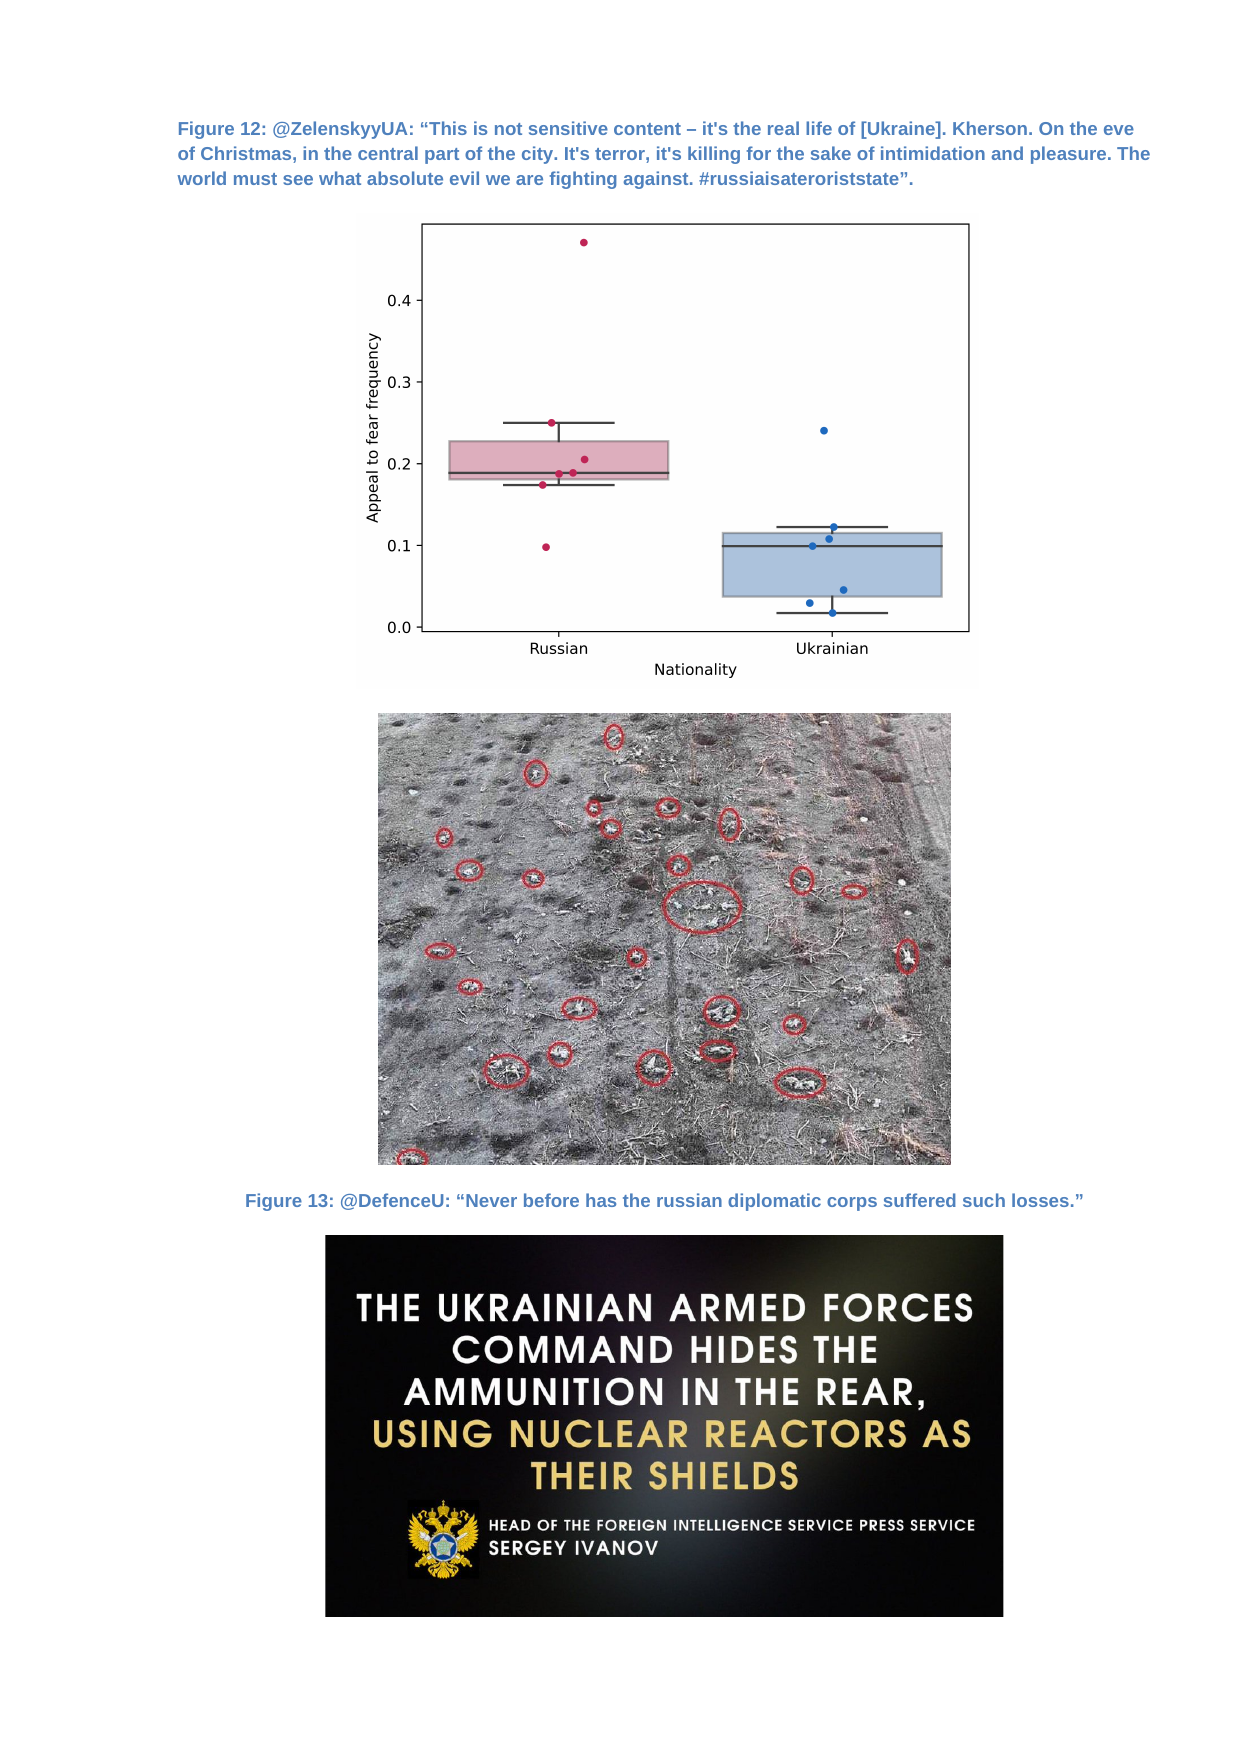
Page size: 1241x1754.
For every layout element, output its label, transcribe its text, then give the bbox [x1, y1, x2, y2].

picture [325, 1235, 1004, 1617]
picture [355, 213, 980, 689]
text Figure 13: @DefenceU: “Never before has the russian diplomatic corps suffered such losses.” [177, 1189, 1152, 1211]
text Figure 12: @ZelenskyyUA: “This is not sensitive content – it's the real life of [Ukraine]. Kherson. On the eve of Christmas, in the central part of the city. It's terror, it's killing for the sake of intimidation and pleasure. The world must see what absolute evil we are fighting against. #russiaisateroriststate”. [177, 118, 1152, 189]
picture [378, 713, 951, 1165]
